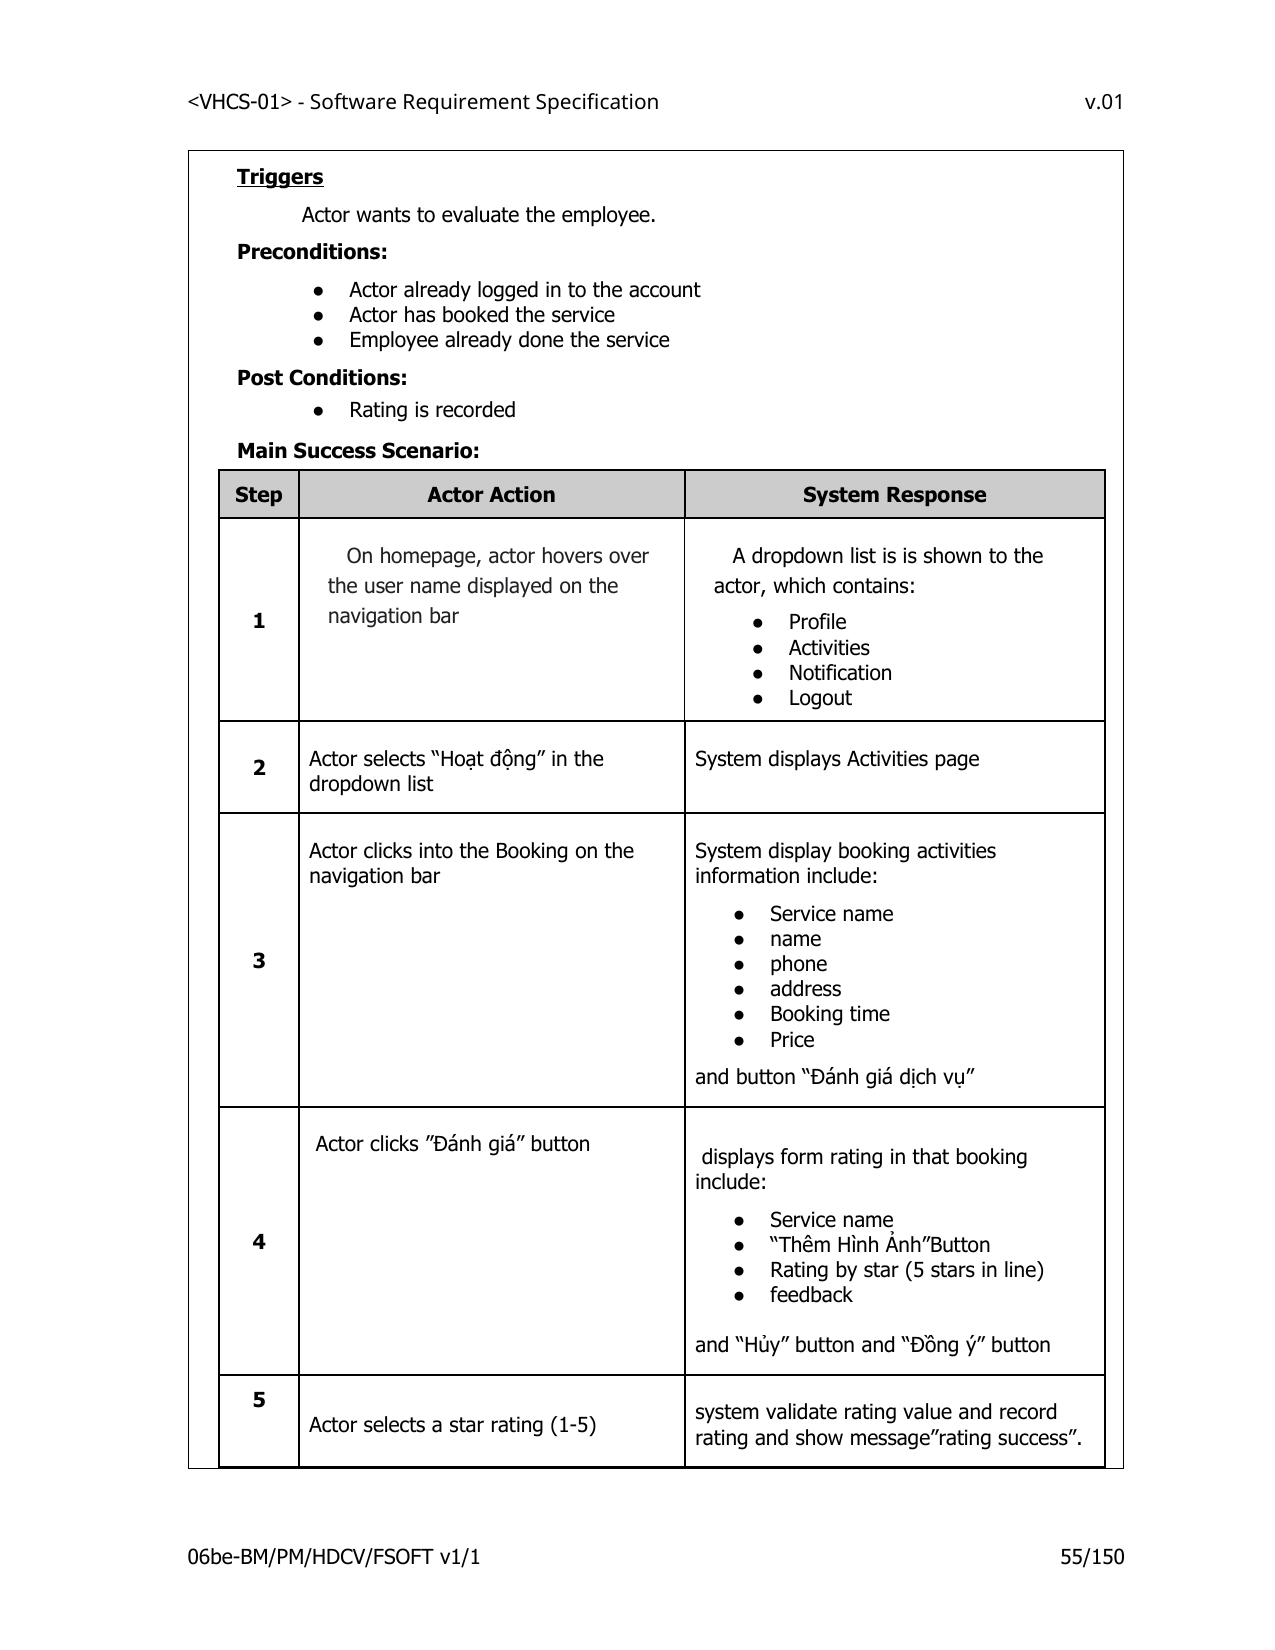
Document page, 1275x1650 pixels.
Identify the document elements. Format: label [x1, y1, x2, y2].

table_cell [189, 151, 1123, 1468]
